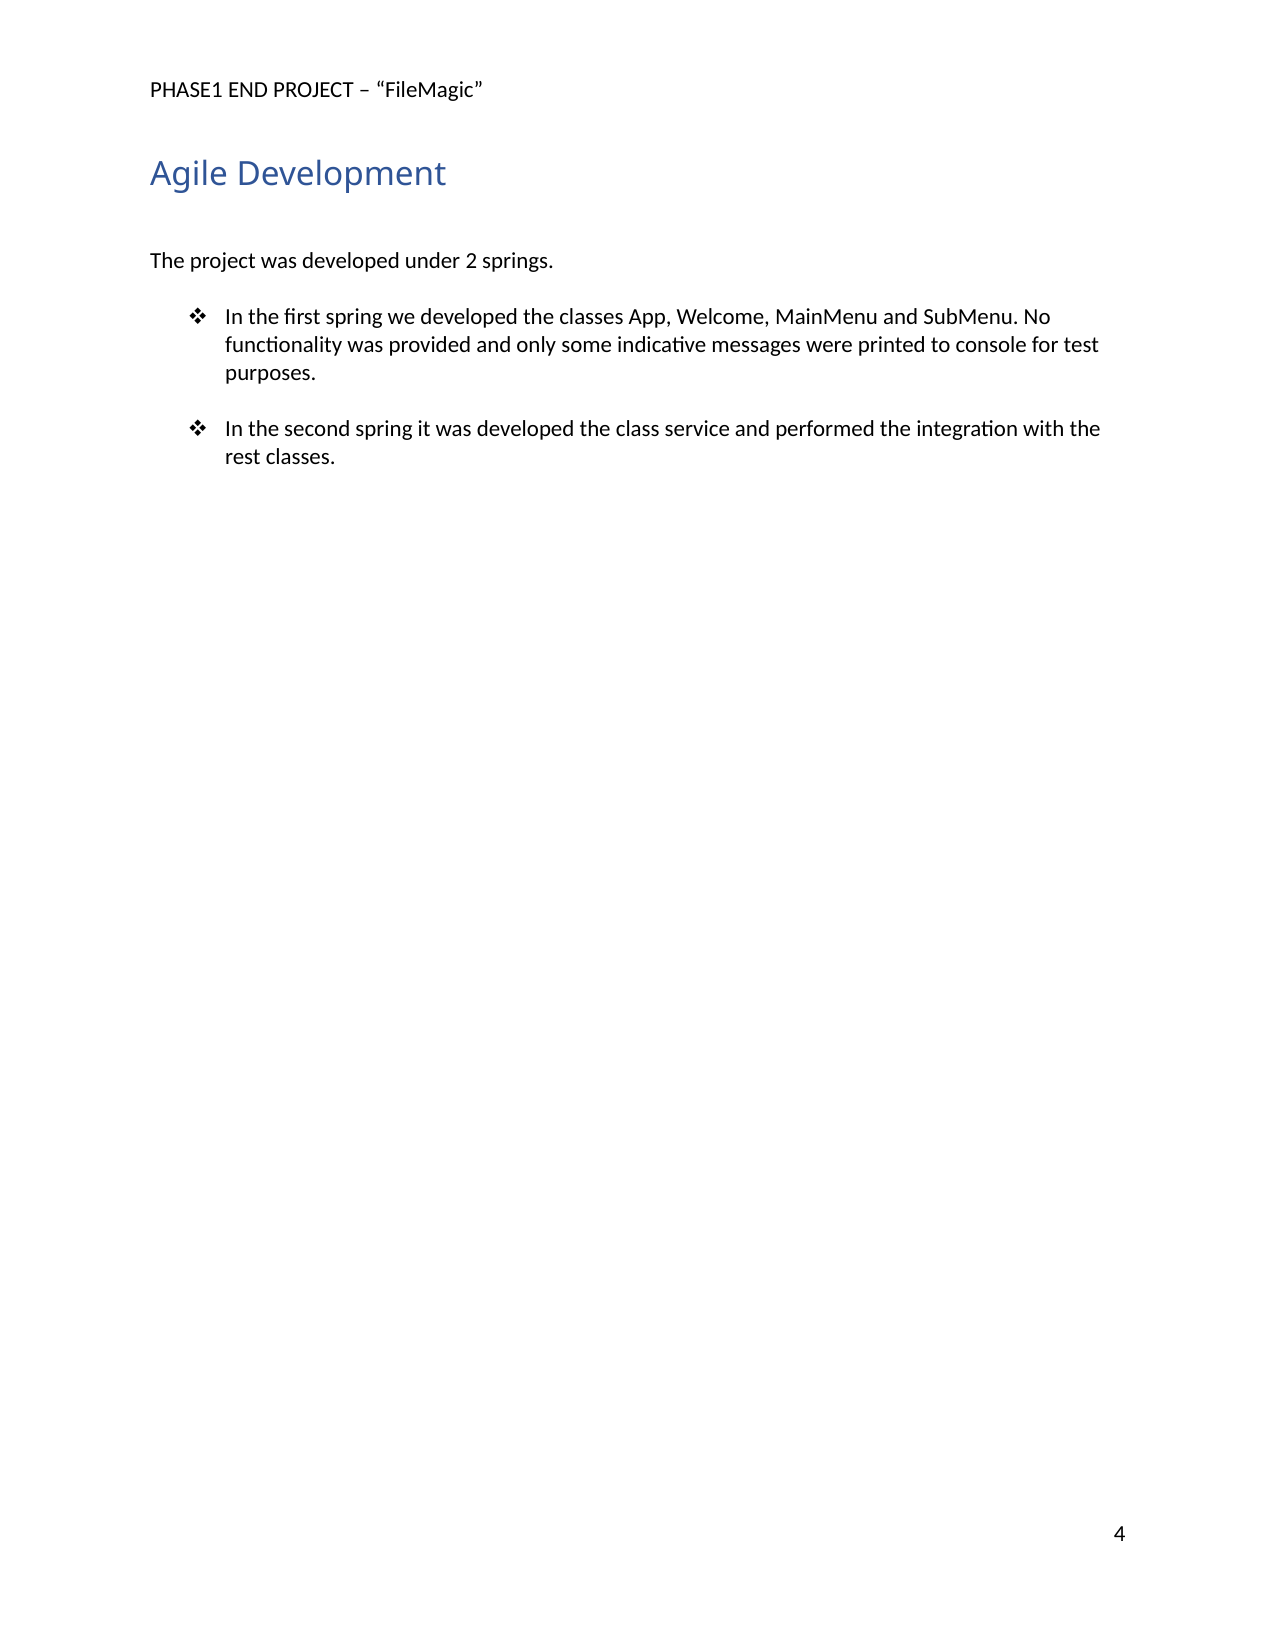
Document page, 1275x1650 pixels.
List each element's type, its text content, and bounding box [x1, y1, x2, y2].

list In the first spring we developed the classes App, Welcome, MainMenu and SubMenu. No functionality was provided and only some indicative messages were printed to console for test purposes. [187, 302, 1125, 386]
text The project was developed under 2 springs. [150, 246, 1125, 274]
subtitle Agile Development [150, 150, 1125, 195]
list In the second spring it was developed the class service and performed the integration with the rest classes. [187, 414, 1125, 470]
